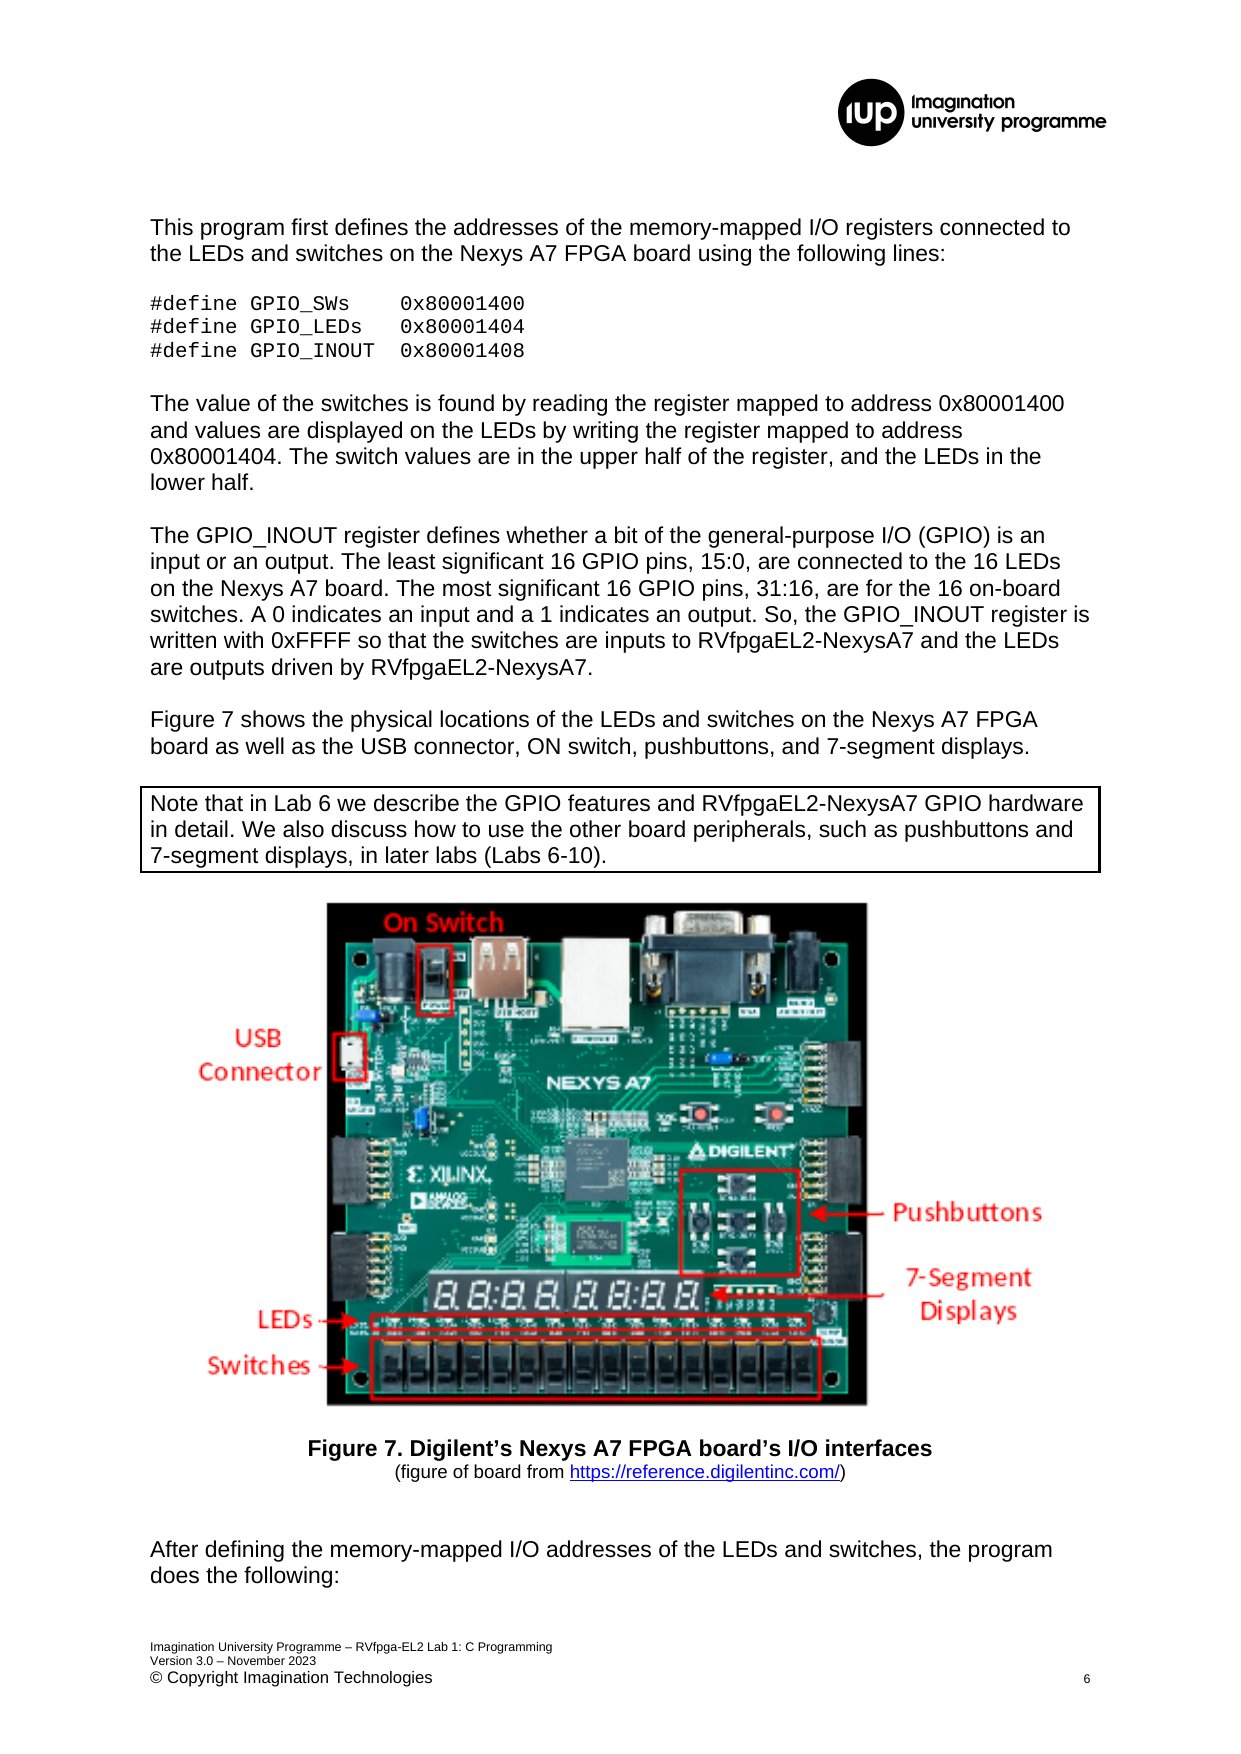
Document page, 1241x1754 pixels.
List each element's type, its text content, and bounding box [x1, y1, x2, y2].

text The GPIO_INOUT register defines whether a bit of the general-purpose I/O (GPIO) is an input or an output. The least significant 16 GPIO pins, 15:0, are connected to the 16 LEDs on the Nexys A7 board. The most significant 16 GPIO pins, 31:16, are for the 16 on-board switches. A 0 indicates an input and a 1 indicates an output. So, the GPIO_INOUT register is written with 0xFFFF so that the switches are inputs to RVfpgaEL2-NexysA7 and the LEDs are outputs driven by RVfpgaEL2-NexysA7. [150, 522, 1090, 680]
text Figure 7 shows the physical locations of the LEDs and switches on the Nexys A7 FPGA board as well as the USB connector, ON switch, pushbuttons, and 7-segment displays. [150, 706, 1090, 759]
text Note that in Lab 6 we describe the GPIO features and RVfpgaEL2-NexysA7 GPIO hardware in detail. We also discuss how to use the other board peripherals, such as pushbuttons and 7-segment displays, in later labs (Labs 6-10). [142, 788, 1098, 871]
text #define GPIO_LEDs 0x80001404 [150, 317, 1090, 340]
text Figure 7. Digilent’s Nexys A7 FPGA board’s I/O interfaces [150, 1435, 1090, 1461]
text (figure of board from https://reference.digilentinc.com/) [150, 1461, 1090, 1483]
text #define GPIO_INOUT 0x80001408 [150, 340, 1090, 364]
text The value of the switches is found by reading the register mapped to address 0x80001400 and values are displayed on the LEDs by writing the register mapped to address 0x80001404. The switch values are in the upper half of the register, and the LEDs in the lower half. [150, 390, 1090, 496]
text This program first defines the addresses of the memory-mapped I/O registers connected to the LEDs and switches on the Nexys A7 FPGA board using the following lines: [150, 214, 1090, 267]
text #define GPIO_SWs 0x80001400 [150, 293, 1090, 317]
text After defining the memory-mapped I/O addresses of the LEDs and switches, the program does the following: [150, 1536, 1090, 1588]
picture [837, 77, 1108, 148]
